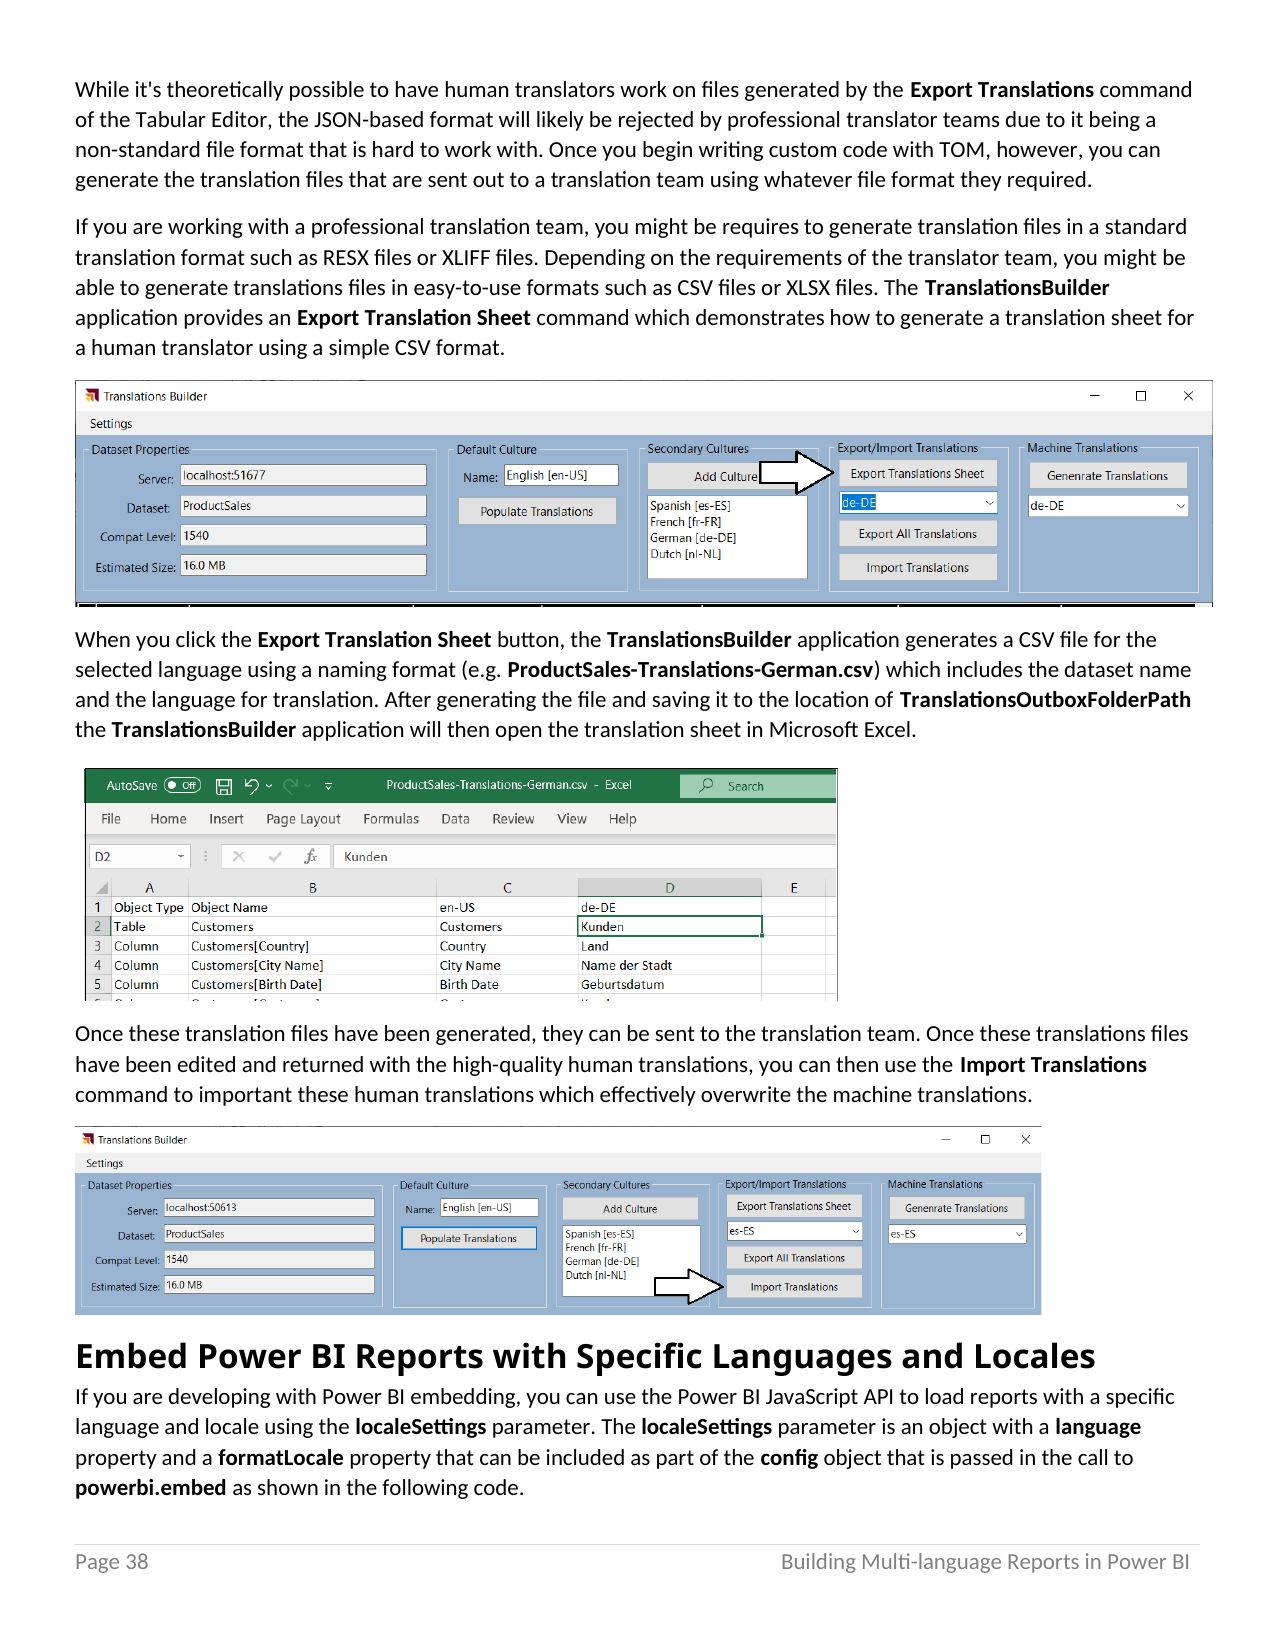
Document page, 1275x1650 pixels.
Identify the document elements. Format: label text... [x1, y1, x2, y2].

picture [75, 762, 846, 1001]
text When you click the Export Translation Sheet button, the TranslationsBuilder application generates a CSV file for the selected language using a naming format (e.g. ProductSales-Translations-German.csv) which includes the dataset name and the language for translation. After generating the file and saving it to the location of TranslationsOutboxFolderPath the TranslationsBuilder application will then open the translation sheet in Microsoft Excel. [75, 625, 1200, 744]
picture [75, 380, 1217, 607]
subtitle Embed Power BI Reports with Specific Languages and Locales [75, 1333, 1200, 1379]
text If you are developing with Power BI embedding, you can use the Power BI JavaScript API to load reports with a specific language and locale using the localeSettings parameter. The localeSettings parameter is an object with a language property and a formatLocale property that can be included as part of the config object that is passed in the call to powerbi.embed as shown in the following code. [75, 1382, 1200, 1501]
text While it's theoretically possible to have human translators work on files generated by the Export Translations command of the Tabular Editor, the JSON-based format will likely be rejected by professional translator teams due to it being a non-standard file format that is hard to work with. Once you begin writing custom code with TOM, however, you can generate the translation files that are sent out to a translation team using whatever file format they required. [75, 75, 1200, 194]
picture [75, 1126, 1042, 1315]
text If you are working with a professional translation team, you might be requires to generate translation files in a standard translation format such as RESX files or XLIFF files. Depending on the requirements of the translator team, you might be able to generate translations files in easy-to-use formats such as CSV files or XLSX files. The TranslationsBuilder application provides an Export Translation Sheet command which demonstrates how to generate a translation sheet for a human translator using a simple CSV format. [75, 212, 1200, 361]
text Once these translation files have been generated, they can be sent to the translation team. Once these translations files have been edited and returned with the high-quality human translations, you can then use the Import Translations command to important these human translations which effectively overwrite the machine translations. [75, 1019, 1200, 1108]
